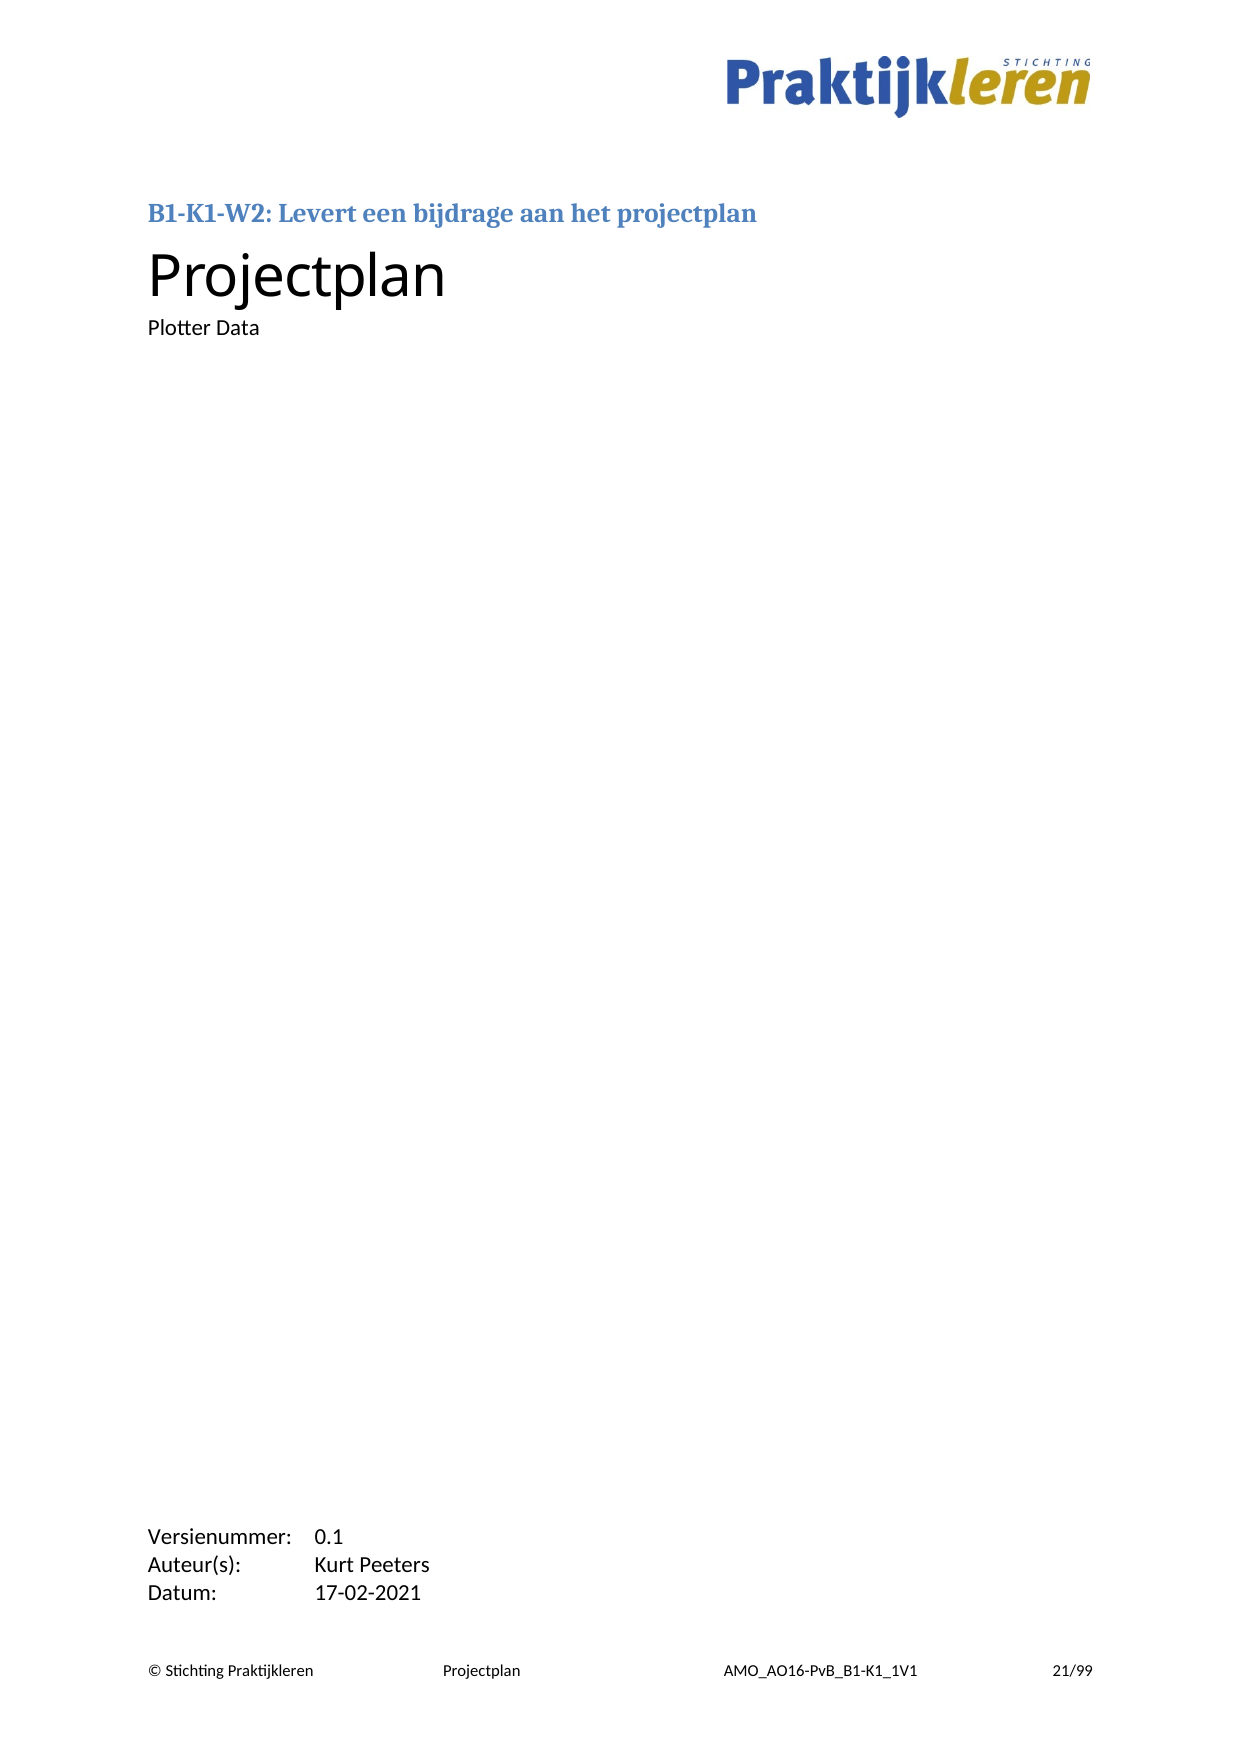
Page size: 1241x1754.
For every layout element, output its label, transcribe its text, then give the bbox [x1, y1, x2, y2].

picture [727, 56, 1090, 118]
table_cell Auteur(s): [136, 1550, 303, 1578]
table_header [303, 1522, 776, 1550]
subtitle B1-K1-W2: Levert een bijdrage aan het projectplan [148, 198, 1093, 229]
table_header Versienummer: [136, 1522, 303, 1550]
title Projectplan [148, 234, 1093, 313]
table_cell [303, 1578, 776, 1606]
table_cell [303, 1550, 776, 1578]
table_cell Datum: [136, 1578, 303, 1606]
